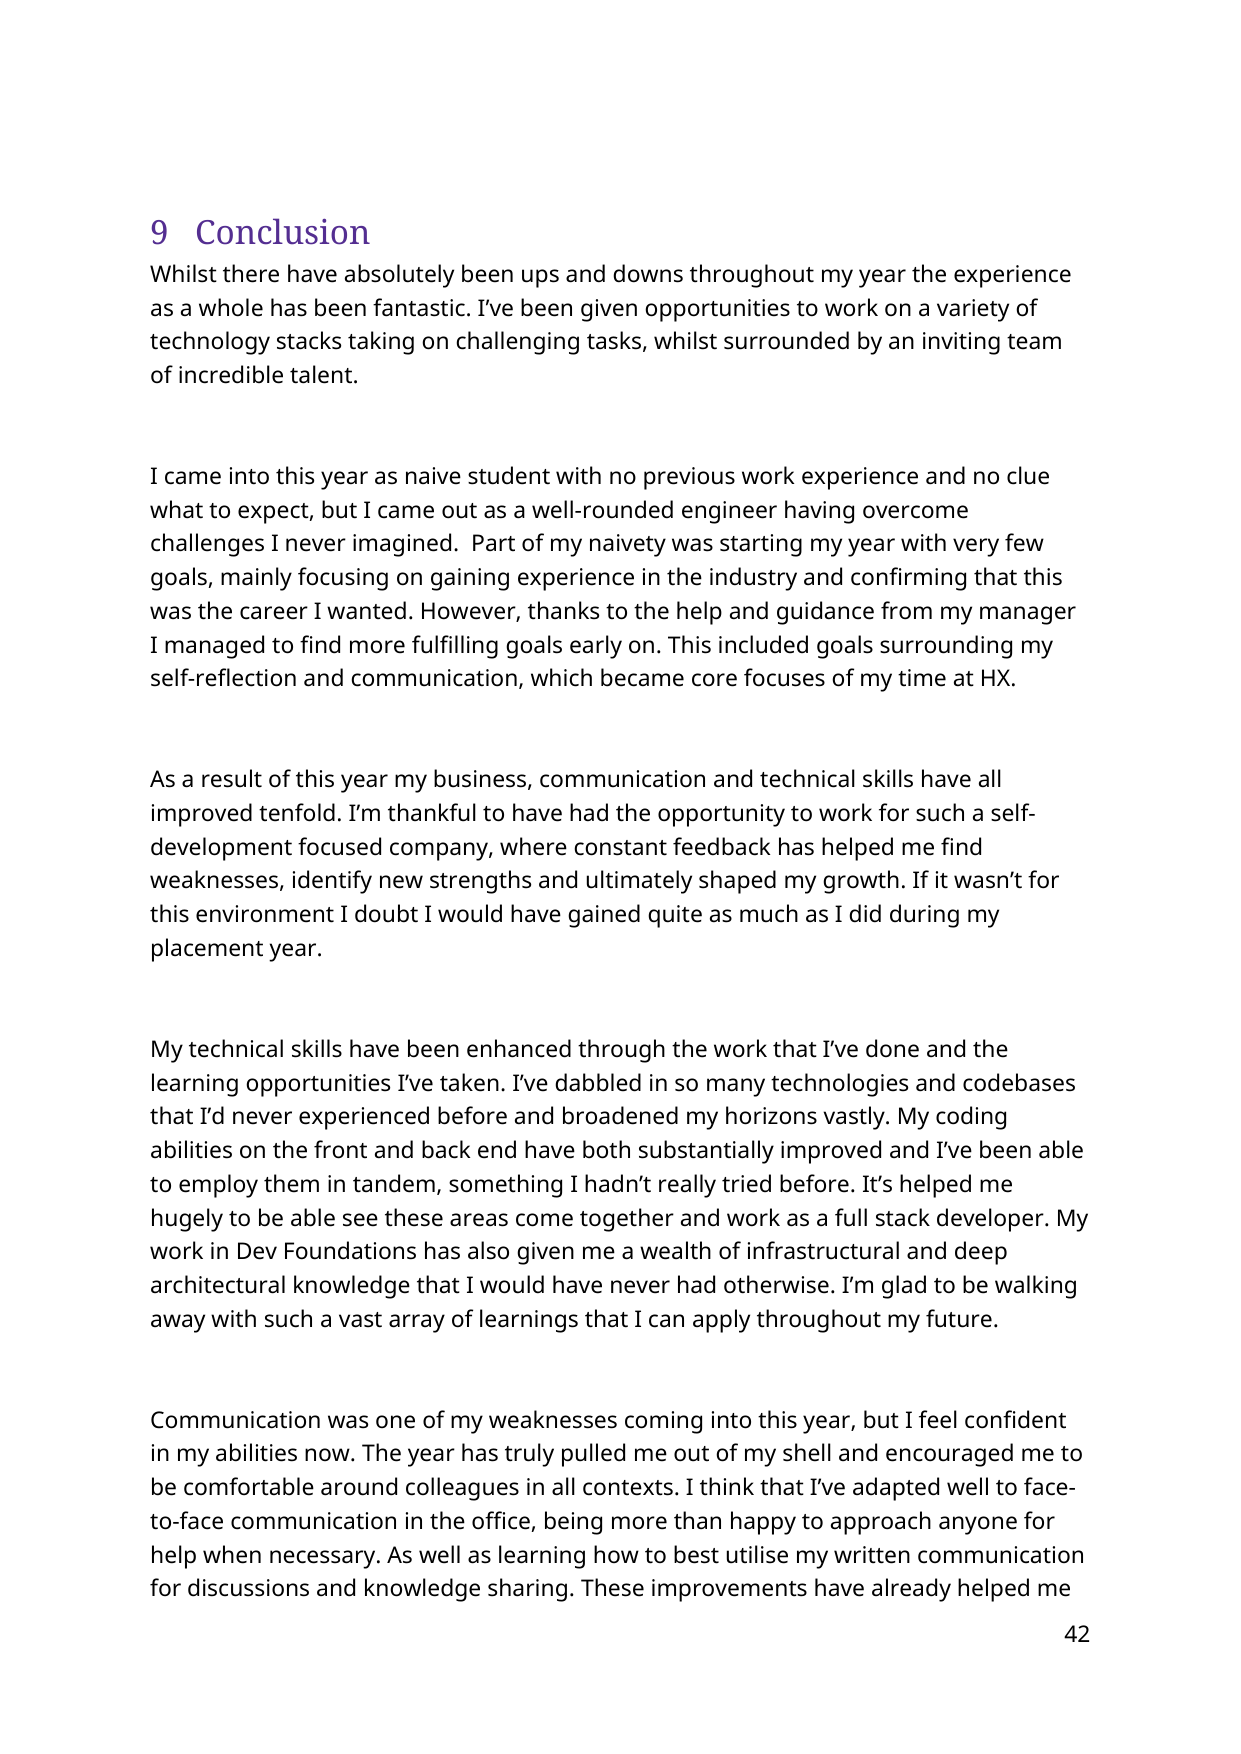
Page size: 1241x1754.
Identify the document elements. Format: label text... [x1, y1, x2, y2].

text My technical skills have been enhanced through the work that I’ve done and the learning opportunities I’ve taken. I’ve dabbled in so many technologies and codebases that I’d never experienced before and broadened my horizons vastly. My coding abilities on the front and back end have both substantially improved and I’ve been able to employ them in tandem, something I hadn’t really tried before. It’s helped me hugely to be able see these areas come together and work as a full stack developer. My work in Dev Foundations has also given me a wealth of infrastructural and deep architectural knowledge that I would have never had otherwise. I’m glad to be walking away with such a vast array of learnings that I can apply throughout my future. [150, 1033, 1090, 1334]
subtitle Conclusion [150, 209, 1090, 254]
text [150, 1403, 1090, 1603]
text As a result of this year my business, communication and technical skills have all improved tenfold. I’m thankful to have had the opportunity to work for such a self-development focused company, where constant feedback has helped me find weaknesses, identify new strengths and ultimately shaped my growth. If it wasn’t for this environment I doubt I would have gained quite as much as I did during my placement year. [150, 763, 1090, 963]
text Whilst there have absolutely been ups and downs throughout my year the experience as a whole has been fantastic. I’ve been given opportunities to work on a variety of technology stacks taking on challenging tasks, whilst surrounded by an inviting team of incredible talent. [150, 258, 1090, 390]
text I came into this year as naive student with no previous work experience and no clue what to expect, but I came out as a well-rounded engineer having overcome challenges I never imagined. Part of my naivety was starting my year with very few goals, mainly focusing on gaining experience in the industry and confirming that this was the career I wanted. However, thanks to the help and guidance from my manager I managed to find more fulfilling goals early on. This included goals surrounding my self-reflection and communication, which became core focuses of my time at HX. [150, 460, 1090, 693]
